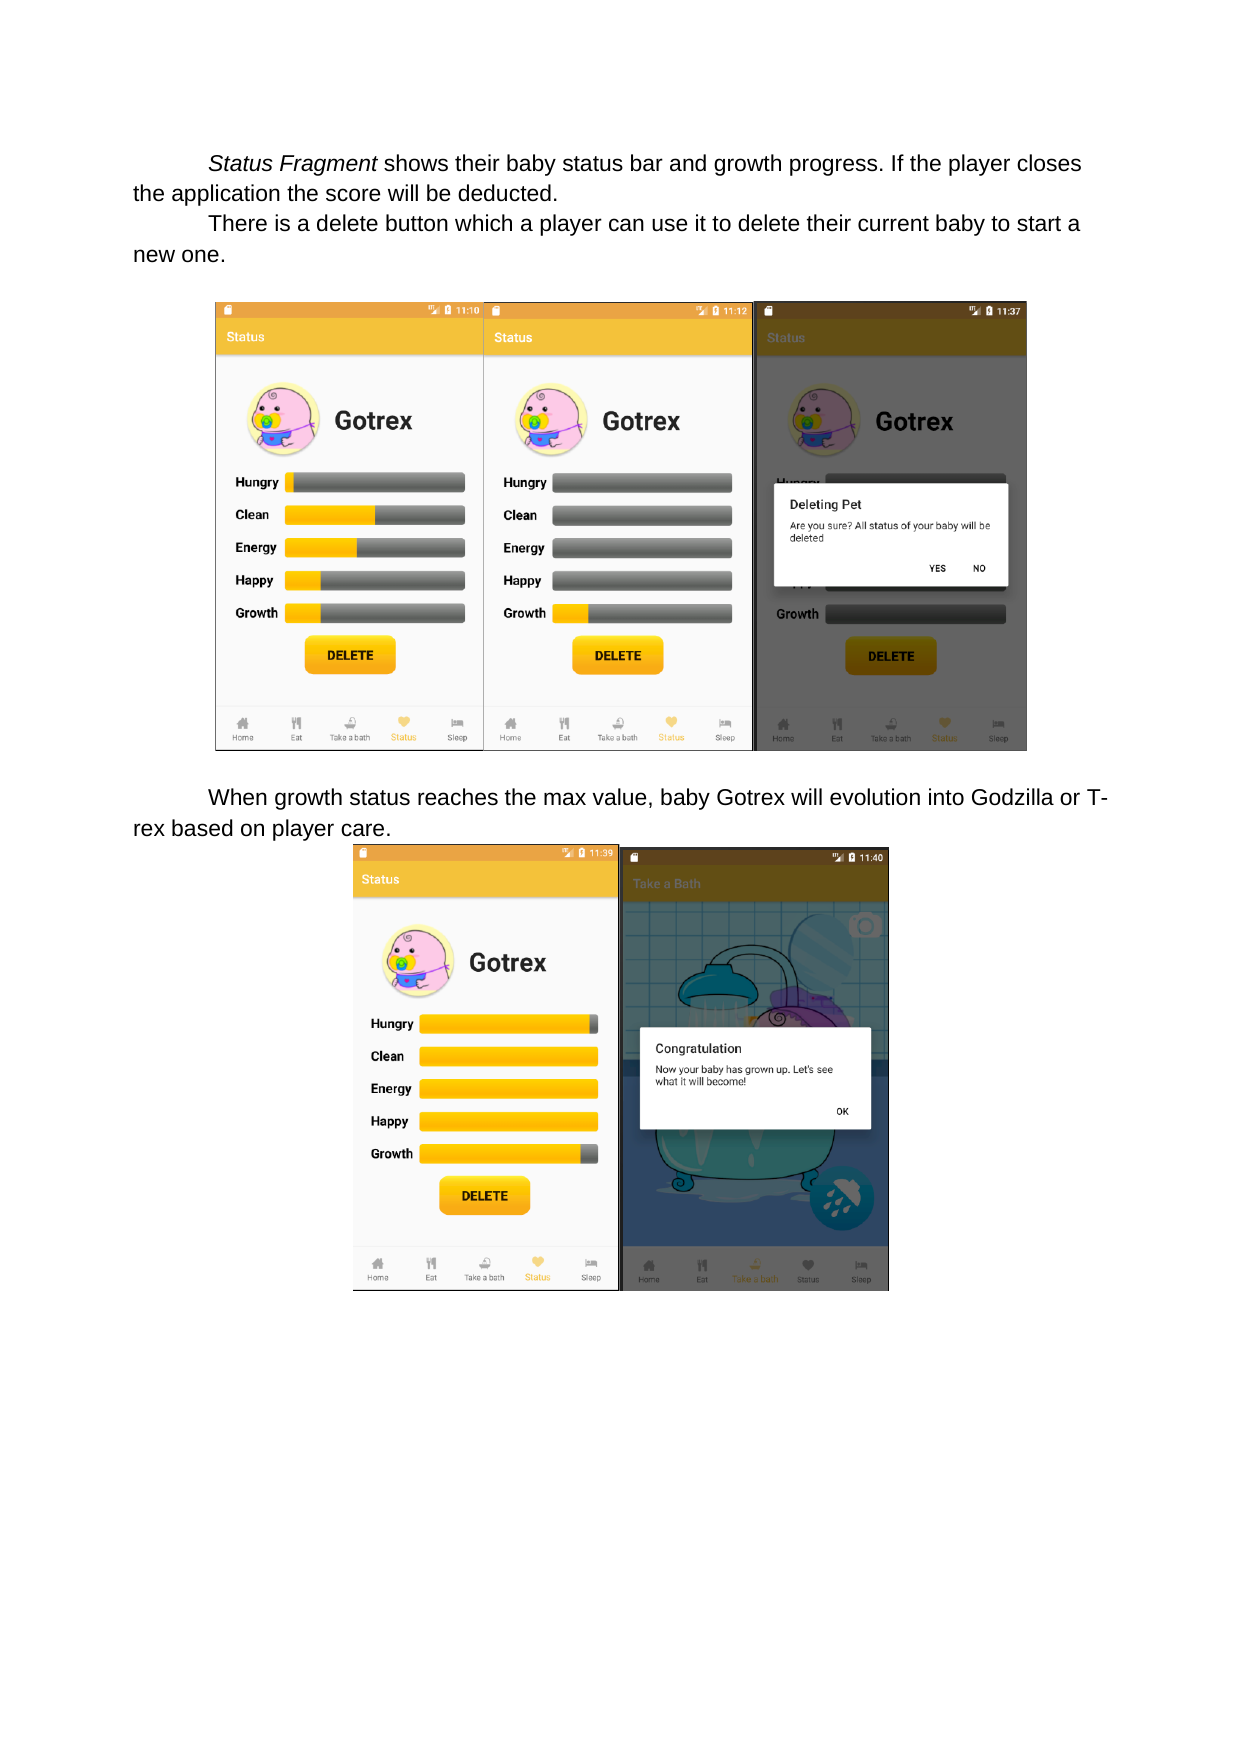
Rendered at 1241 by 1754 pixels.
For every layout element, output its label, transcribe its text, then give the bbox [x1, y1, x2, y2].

picture [215, 301, 1027, 751]
picture [353, 844, 889, 1291]
text When growth status reaches the max value, baby Gotrex will evolution into Godzilla or T-rex based on player care. [133, 784, 1109, 841]
text Status Fragment shows their baby status bar and growth progress. If the player closes the application the score will be deducted. [133, 150, 1109, 207]
text There is a delete button which a player can use it to delete their current baby to start a new one. [133, 210, 1109, 267]
